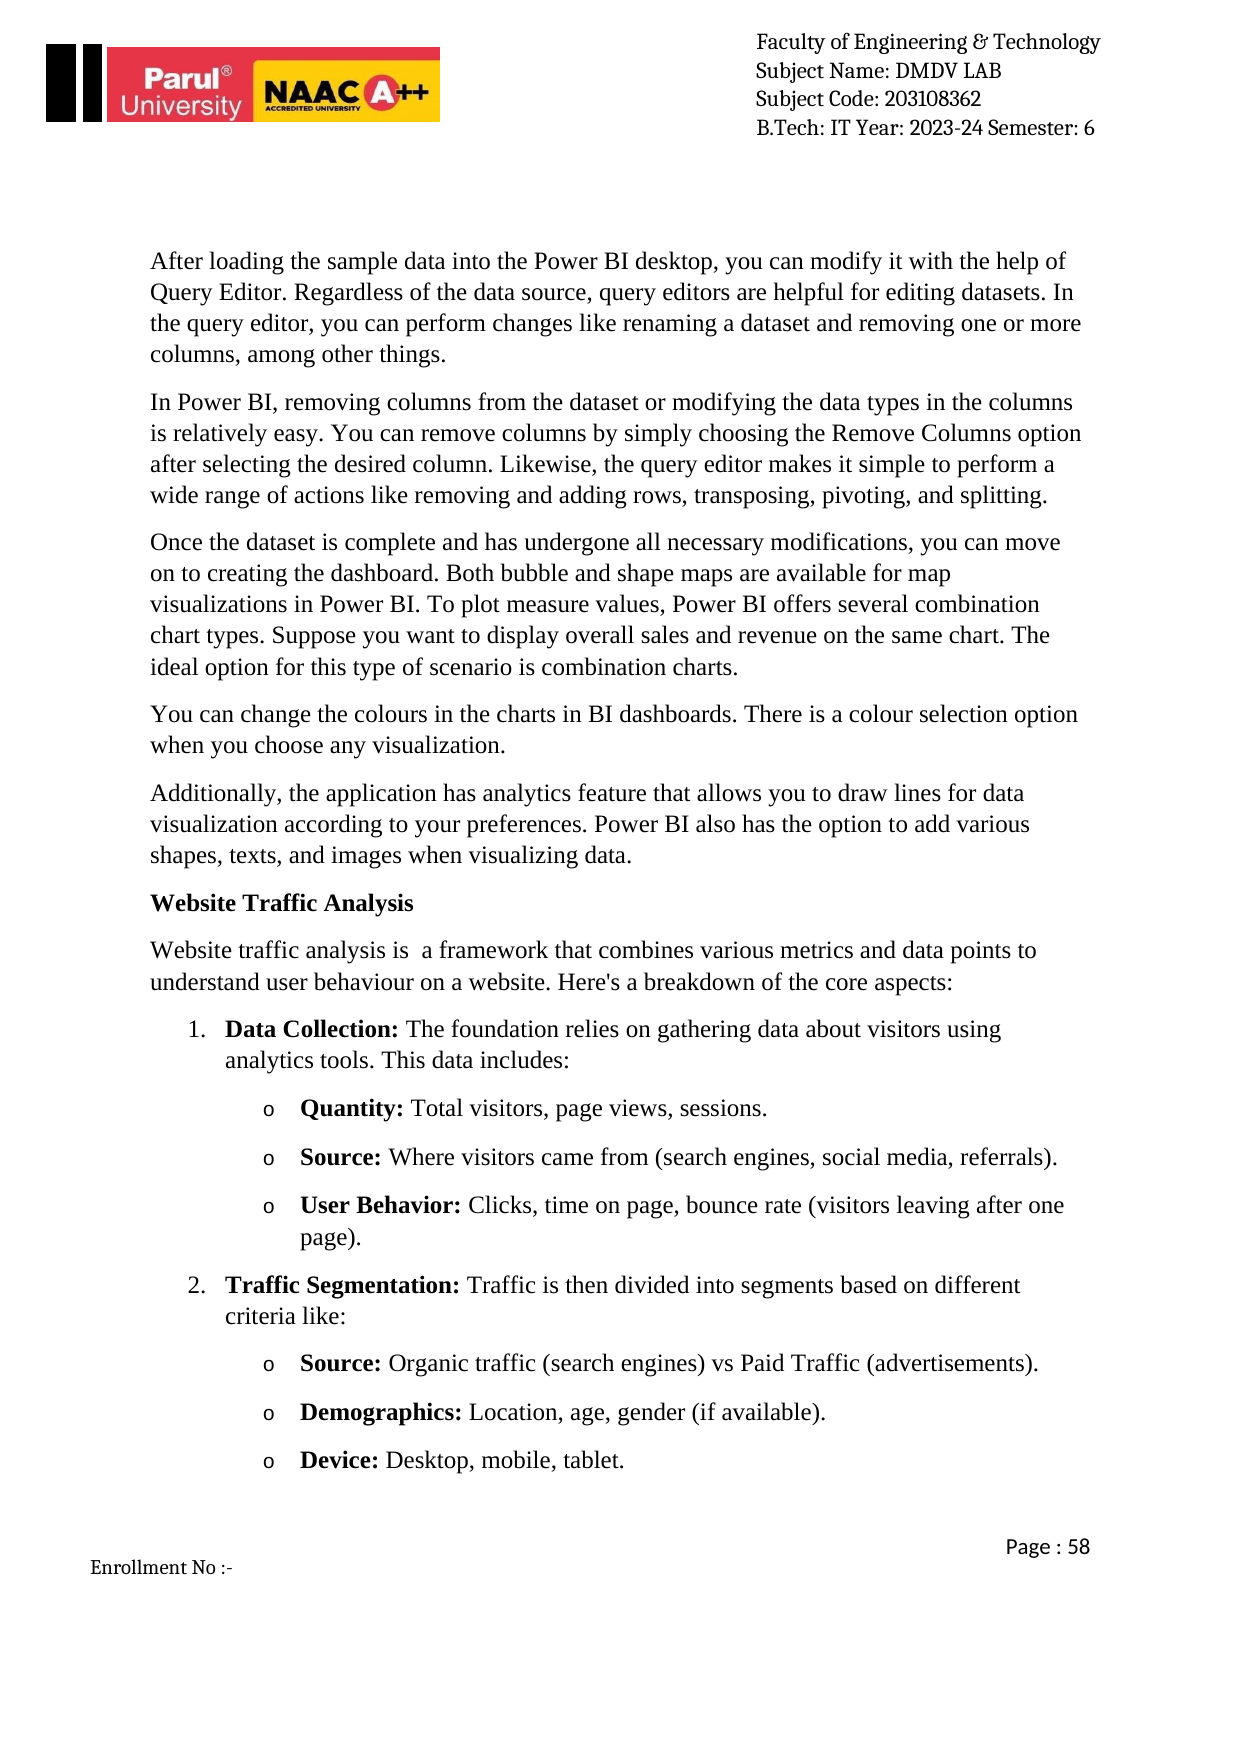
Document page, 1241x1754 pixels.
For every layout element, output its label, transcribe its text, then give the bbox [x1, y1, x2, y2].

list User Behavior: Clicks, time on page, bounce rate (visitors leaving after one page). [262, 1190, 1090, 1251]
text In Power BI, removing columns from the dataset or modifying the data types in the columns is relatively easy. You can remove columns by simply choosing the Remove Columns option after selecting the desired column. Likewise, the query editor makes it simple to perform a wide range of actions like removing and adding rows, transposing, pivoting, and splitting. [150, 387, 1090, 508]
text Website Traffic Analysis [150, 888, 1090, 917]
text Website traffic analysis is a framework that combines various metrics and data points to understand user behaviour on a website. Here's a breakdown of the core aspects: [150, 936, 1090, 995]
text You can change the colours in the charts in BI dashboards. There is a colour selection option when you choose any visualization. [150, 699, 1090, 759]
picture [107, 47, 440, 122]
text After loading the sample data into the Power BI desktop, you can modify it with the help of Query Editor. Regardless of the data source, query editors are helpful for editing datasets. In the query editor, you can perform changes like renaming a dataset and removing one or more columns, among other things. [150, 246, 1090, 368]
text Once the dataset is complete and has undergone all necessary modifications, you can move on to creating the dashboard. Both bubble and shape maps are available for map visualizations in Power BI. To plot measure values, Power BI offers several combination chart types. Suppose you want to display overall sales and revenue on the same chart. The ideal option for this type of scenario is combination charts. [150, 527, 1090, 680]
list Source: Where visitors came from (search engines, social media, referrals). [262, 1142, 1090, 1171]
list Source: Organic traffic (search engines) vs Paid Traffic (advertisements). [262, 1348, 1090, 1378]
list Traffic Segmentation: Traffic is then divided into segments based on different criteria like: [187, 1270, 1090, 1329]
list Data Collection: The foundation relies on gathering data about visitors using analytics tools. This data includes: [187, 1014, 1090, 1074]
list Demographics: Location, age, gender (if available). [262, 1397, 1090, 1427]
text Additionally, the application has analytics feature that allows you to draw lines for data visualization according to your preferences. Power BI also has the option to add various shapes, texts, and images when visualizing data. [150, 778, 1090, 869]
list Quantity: Total visitors, page views, sessions. [262, 1093, 1090, 1123]
list Device: Desktop, mobile, tablet. [262, 1446, 1090, 1475]
